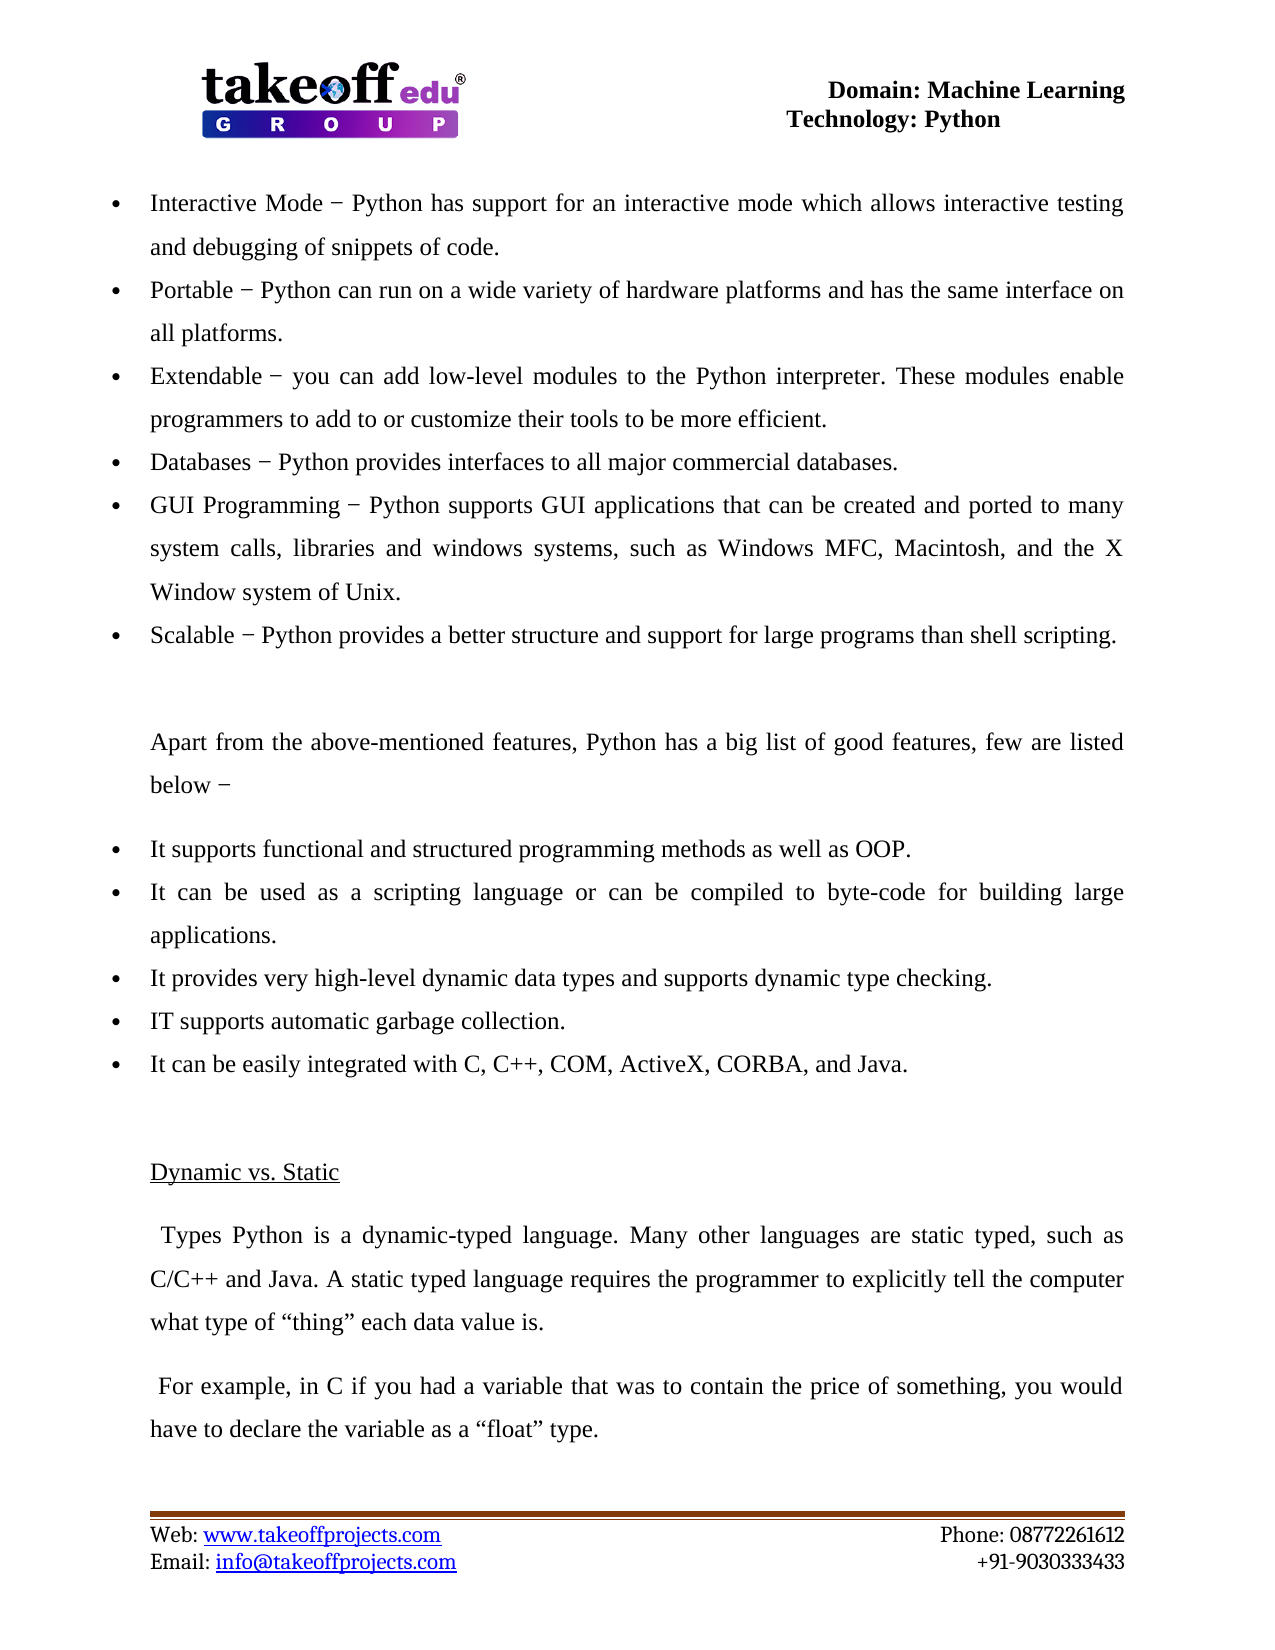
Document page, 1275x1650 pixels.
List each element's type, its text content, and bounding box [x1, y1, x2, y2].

list Scalable − Python provides a better structure and support for large programs than shell scripting. [112, 620, 1125, 648]
list Extendable − you can add low-level modules to the Python interpreter. These modules enable programmers to add to or customize their tools to be more efficient. [112, 361, 1125, 433]
list Interactive Mode − Python has support for an interactive mode which allows interactive testing and debugging of snippets of code. [112, 188, 1125, 260]
list It provides very high-level dynamic data types and supports dynamic type checking. [112, 963, 1125, 992]
list It can be used as a scripting language or can be compiled to byte-code for building large applications. [112, 877, 1125, 949]
list IT supports automatic garbage collection. [112, 1006, 1125, 1035]
text Apart from the above-mentioned features, Python has a big list of good features, few are listed below − [150, 727, 1125, 799]
list It supports functional and structured programming methods as well as OOP. [112, 834, 1125, 863]
list Databases − Python provides interfaces to all major commercial databases. [112, 447, 1125, 476]
text For example, in C if you had a variable that was to contain the price of something, you would have to declare the variable as a “float” type. [150, 1371, 1125, 1443]
text Dynamic vs. Static [150, 1157, 1125, 1185]
list It can be easily integrated with C, C++, COM, ActiveX, CORBA, and Java. [112, 1049, 1125, 1078]
picture [198, 57, 469, 149]
list Portable − Python can run on a wide variety of hardware platforms and has the same interface on all platforms. [112, 275, 1125, 347]
list GUI Programming − Python supports GUI applications that can be created and ported to many system calls, libraries and windows systems, such as Windows MFC, Macintosh, and the X Window system of Unix. [112, 490, 1125, 605]
text Types Python is a dynamic-typed language. Many other languages are static typed, such as C/C++ and Java. A static typed language requires the programmer to explicitly tell the computer what type of “thing” each data value is. [150, 1221, 1125, 1336]
